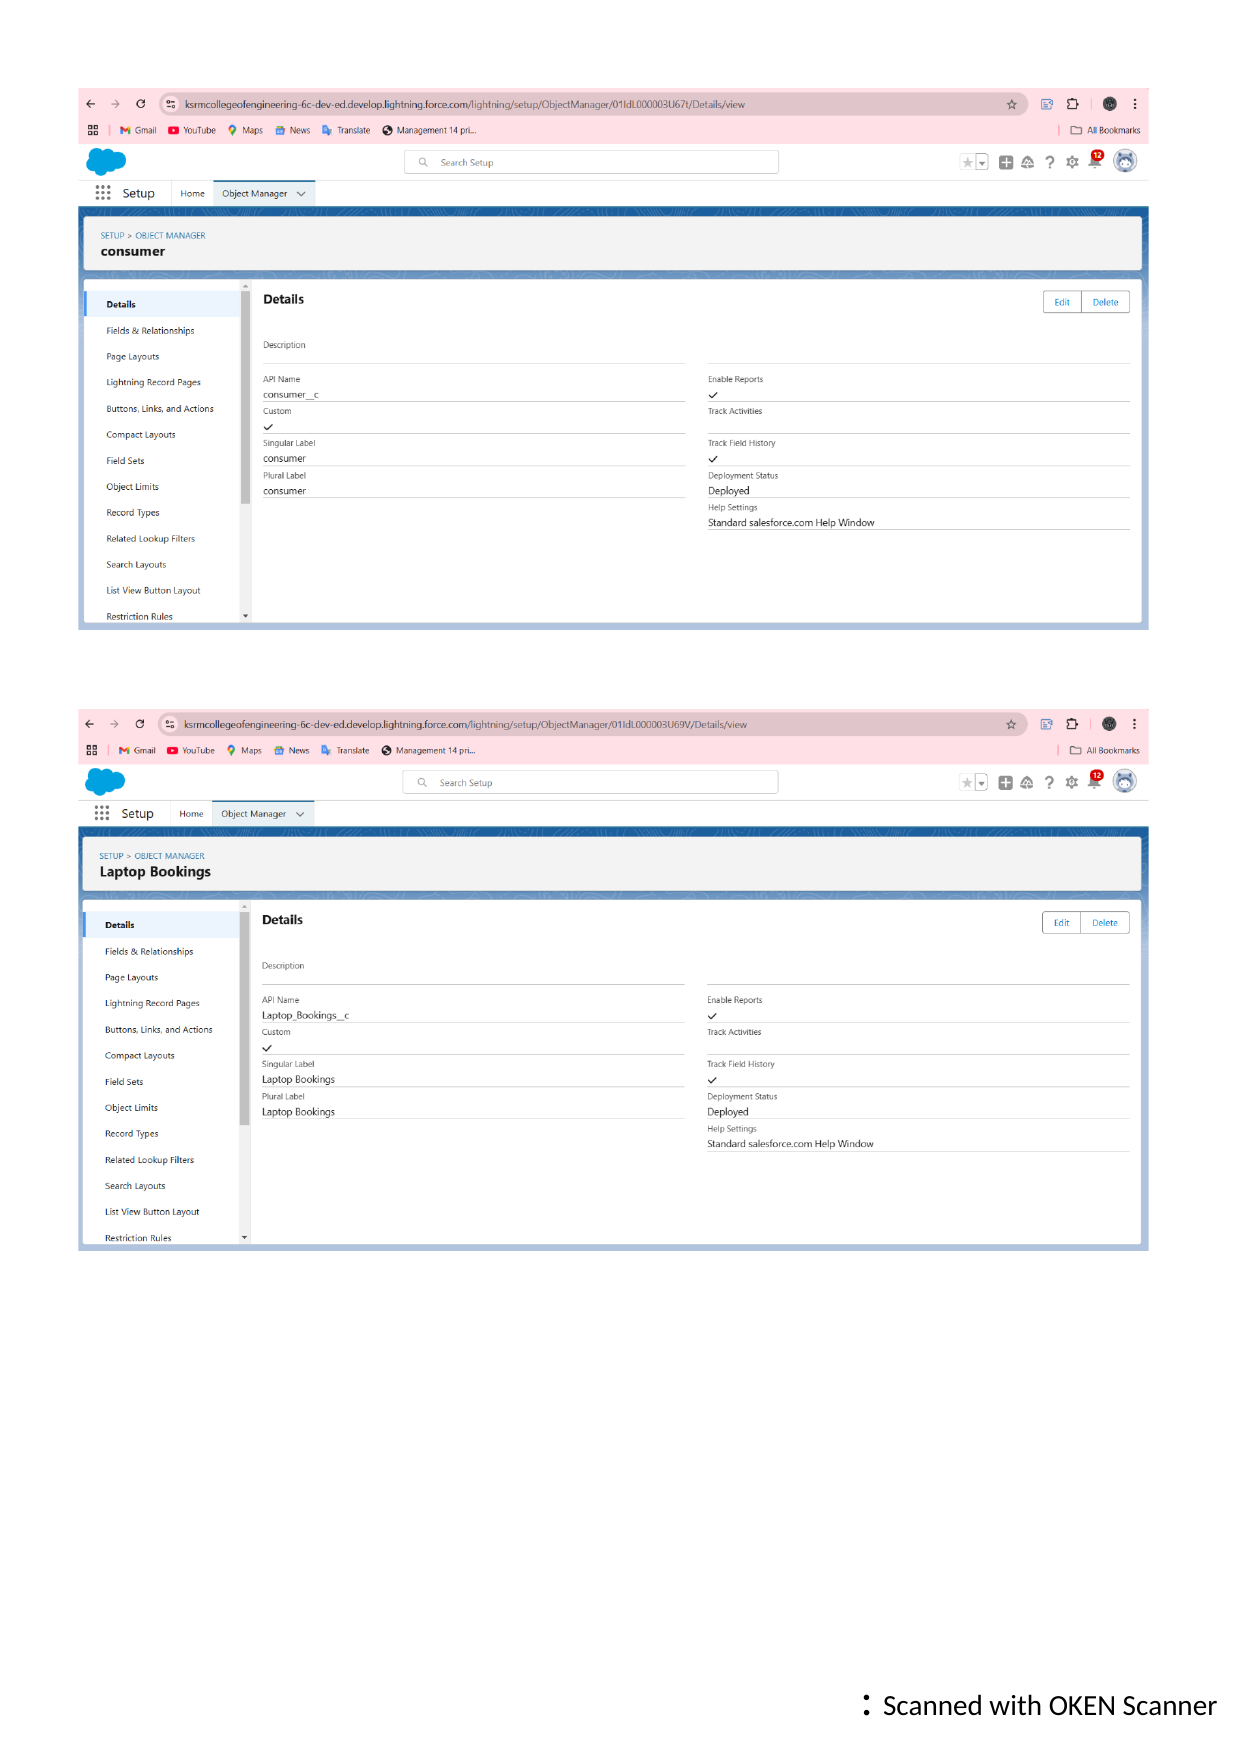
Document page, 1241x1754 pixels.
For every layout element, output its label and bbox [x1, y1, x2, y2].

picture [78, 709, 1149, 1251]
picture [78, 88, 1149, 630]
